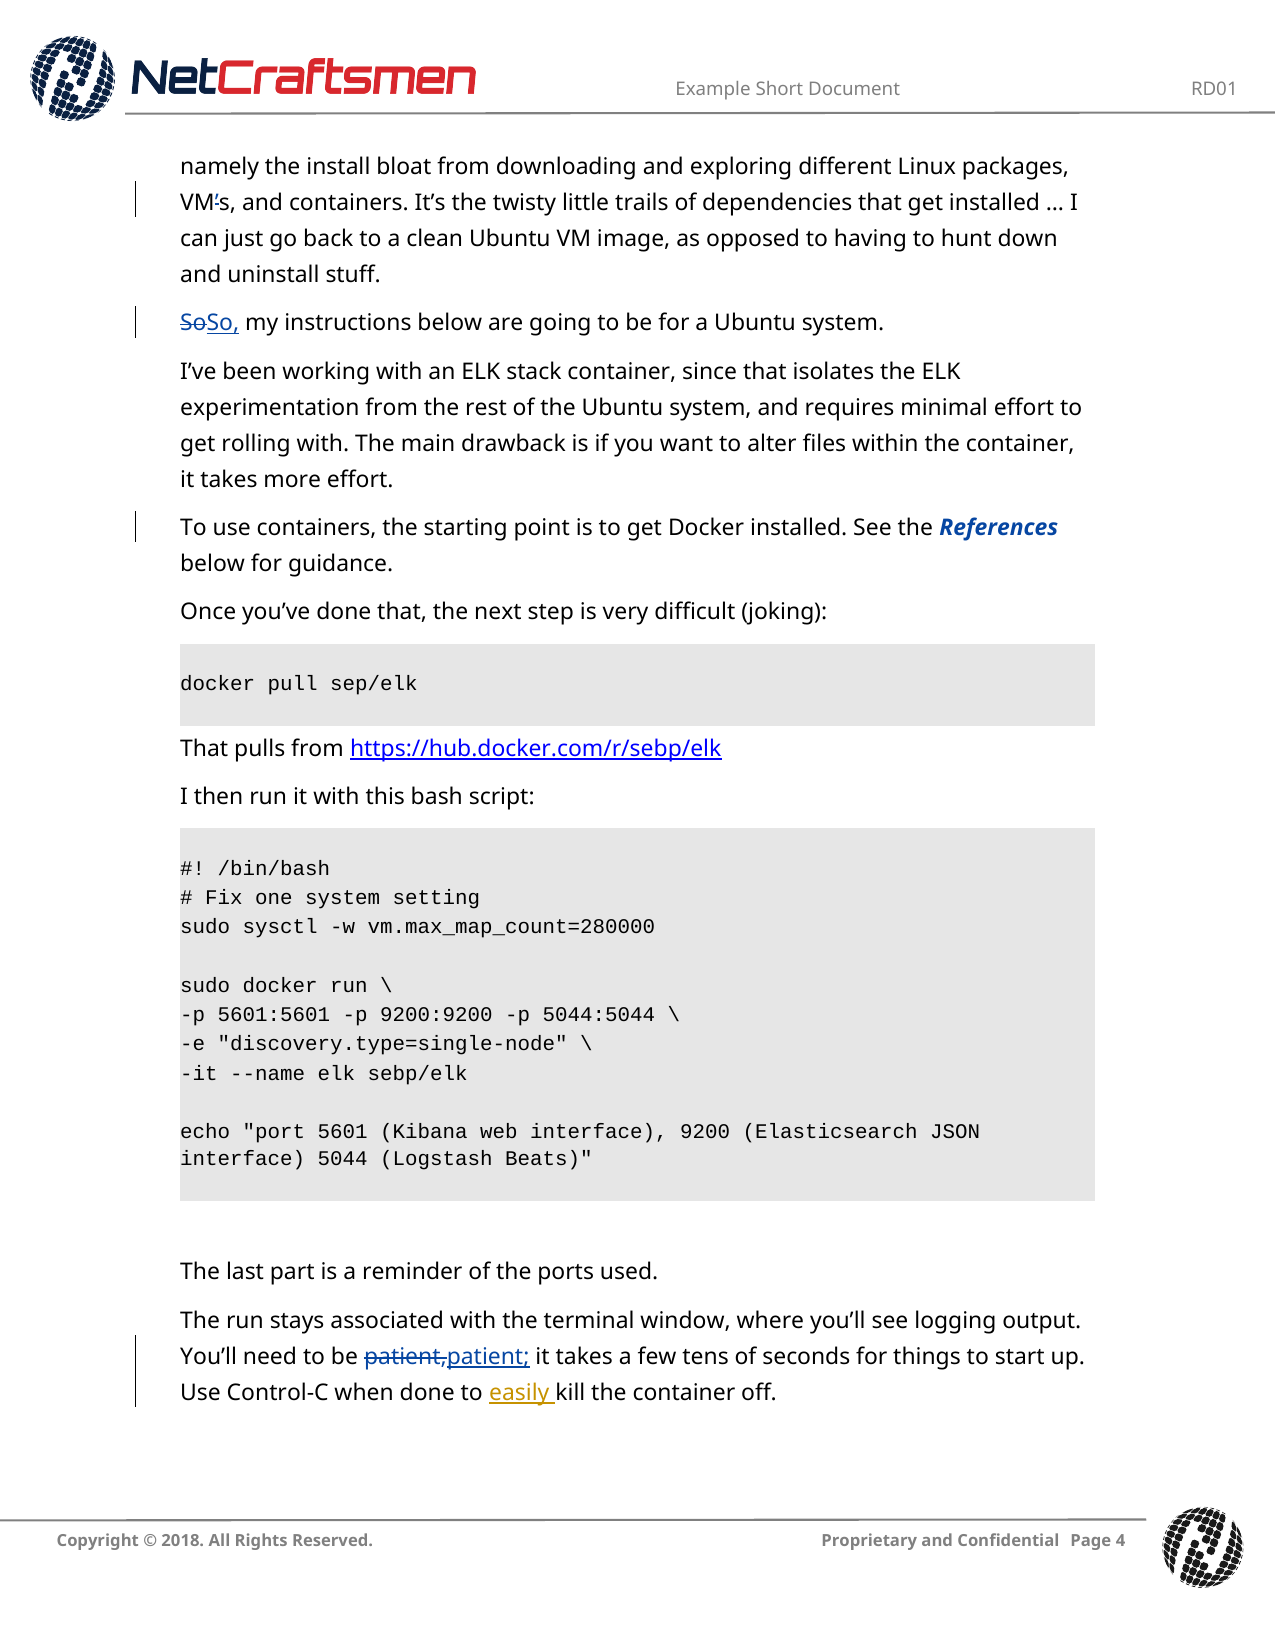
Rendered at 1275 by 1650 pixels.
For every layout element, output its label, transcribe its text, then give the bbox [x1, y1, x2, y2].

text Once you’ve done that, the next step is very difficult (joking): [180, 595, 1095, 627]
text I’ve been working with an ELK stack container, since that isolates the ELK experimentation from the rest of the Ubuntu system, and requires minimal effort to get rolling with. The main drawback is if you want to alter files within the container, it takes more effort. [180, 355, 1095, 494]
text #! /bin/bash [180, 858, 1095, 881]
text sudo sysctl -w vm.max_map_count=280000 [180, 916, 1095, 940]
text sudo docker run \ [180, 975, 1095, 998]
text docker pull sep/elk [180, 673, 1095, 697]
text The last part is a reminder of the ports used. [180, 1255, 1095, 1287]
text To use containers, the starting point is to get Docker installed. See the References below for guidance. [180, 511, 1095, 578]
text The run stays associated with the terminal window, where you’ll see logging output. You’ll need to be it takes a few tens of seconds for things to start up. Use Control-C when done to kill the container off. [180, 1304, 1095, 1407]
text echo "port 5601 (Kibana web interface), 9200 (Elasticsearch JSON interface) 5044 (Logstash Beats)" [180, 1121, 1095, 1172]
text -p 5601:5601 -p 9200:9200 -p 5044:5044 \ [180, 1004, 1095, 1028]
text That pulls from https://hub.docker.com/r/sebp/elk [180, 732, 1095, 763]
text # Fix one system setting [180, 887, 1095, 911]
text -it --name elk sebp/elk [180, 1063, 1095, 1086]
text I then run it with this bash script: [180, 780, 1095, 811]
text my instructions below are going to be for a Ubuntu system. [180, 306, 1095, 337]
picture [23, 24, 481, 133]
text -e "discovery.type=single-node" \ [180, 1033, 1095, 1057]
picture [1156, 1501, 1250, 1595]
